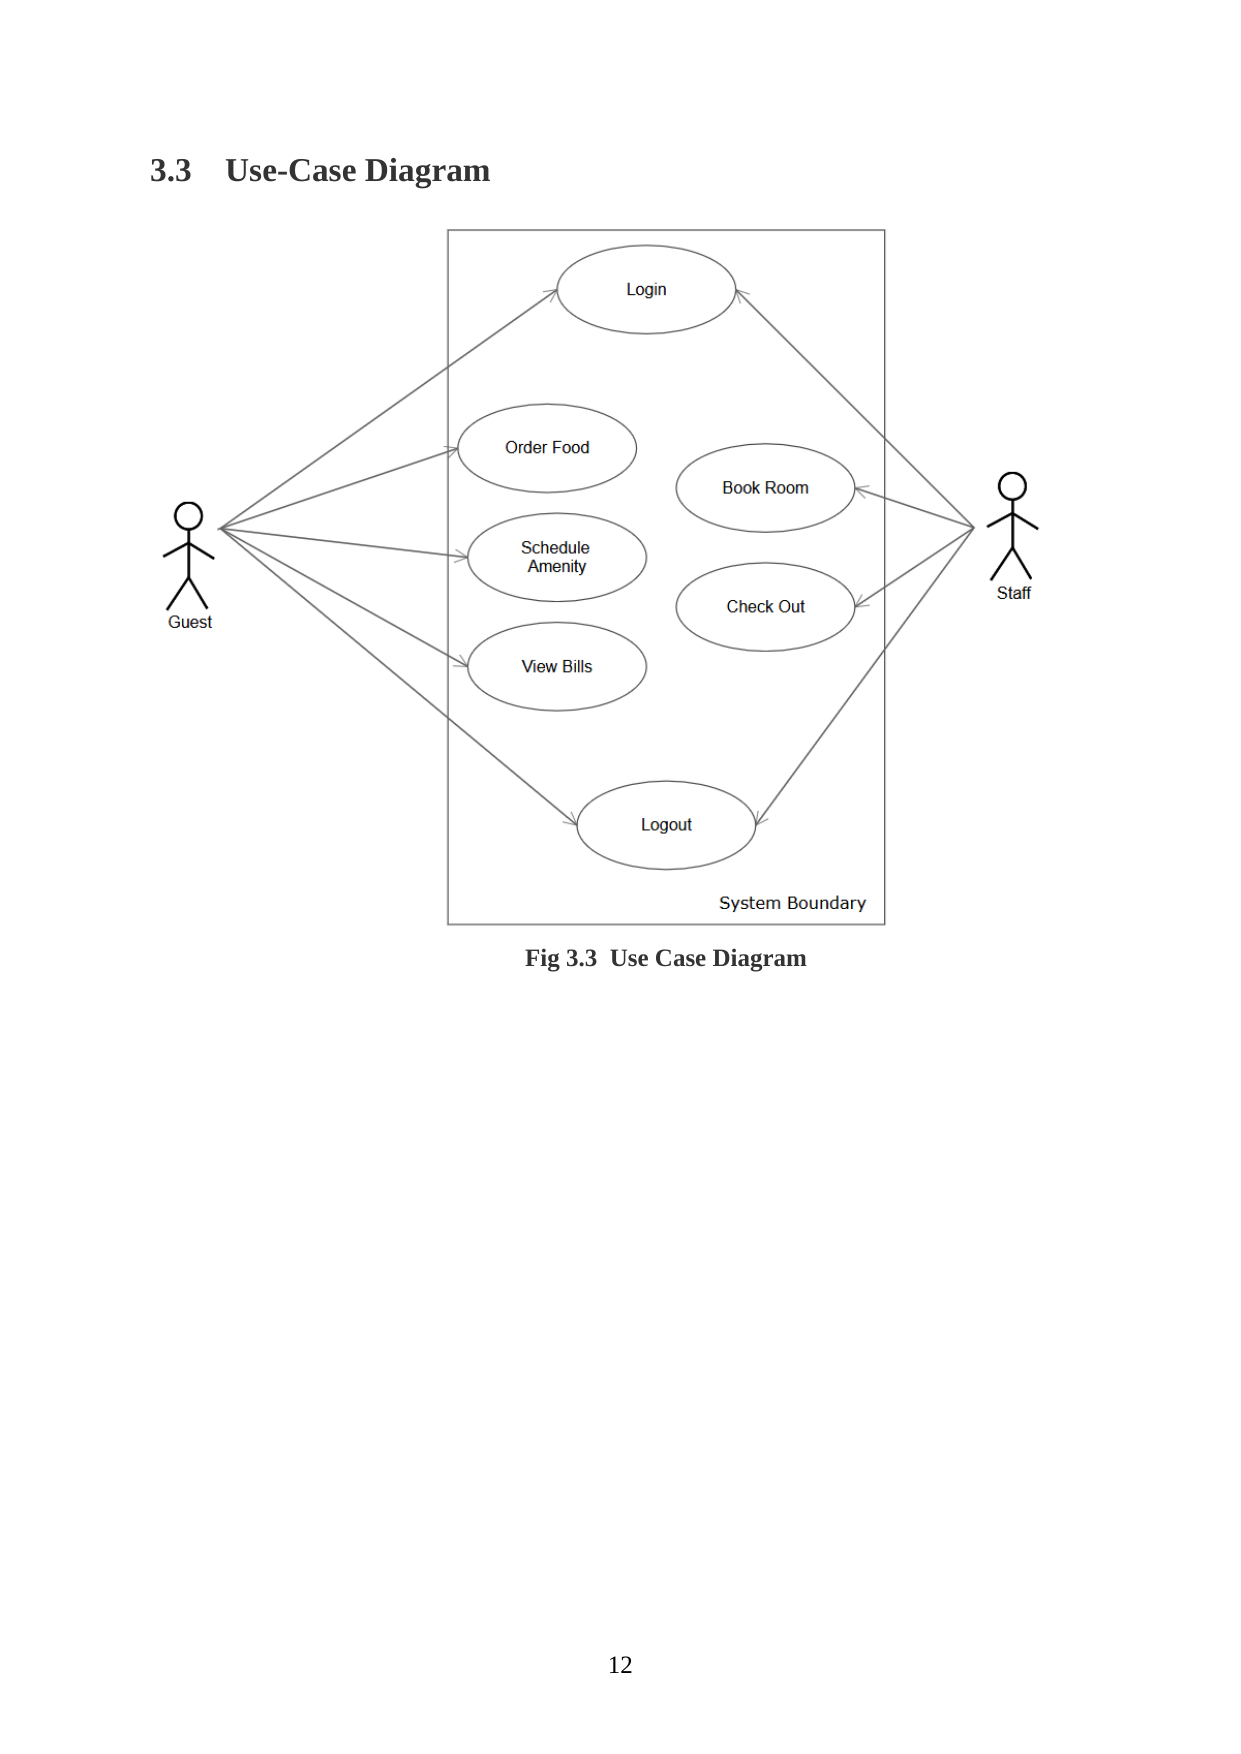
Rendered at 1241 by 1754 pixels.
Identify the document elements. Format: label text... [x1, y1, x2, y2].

picture [151, 228, 1047, 940]
list Use-Case Diagram [150, 150, 1090, 188]
